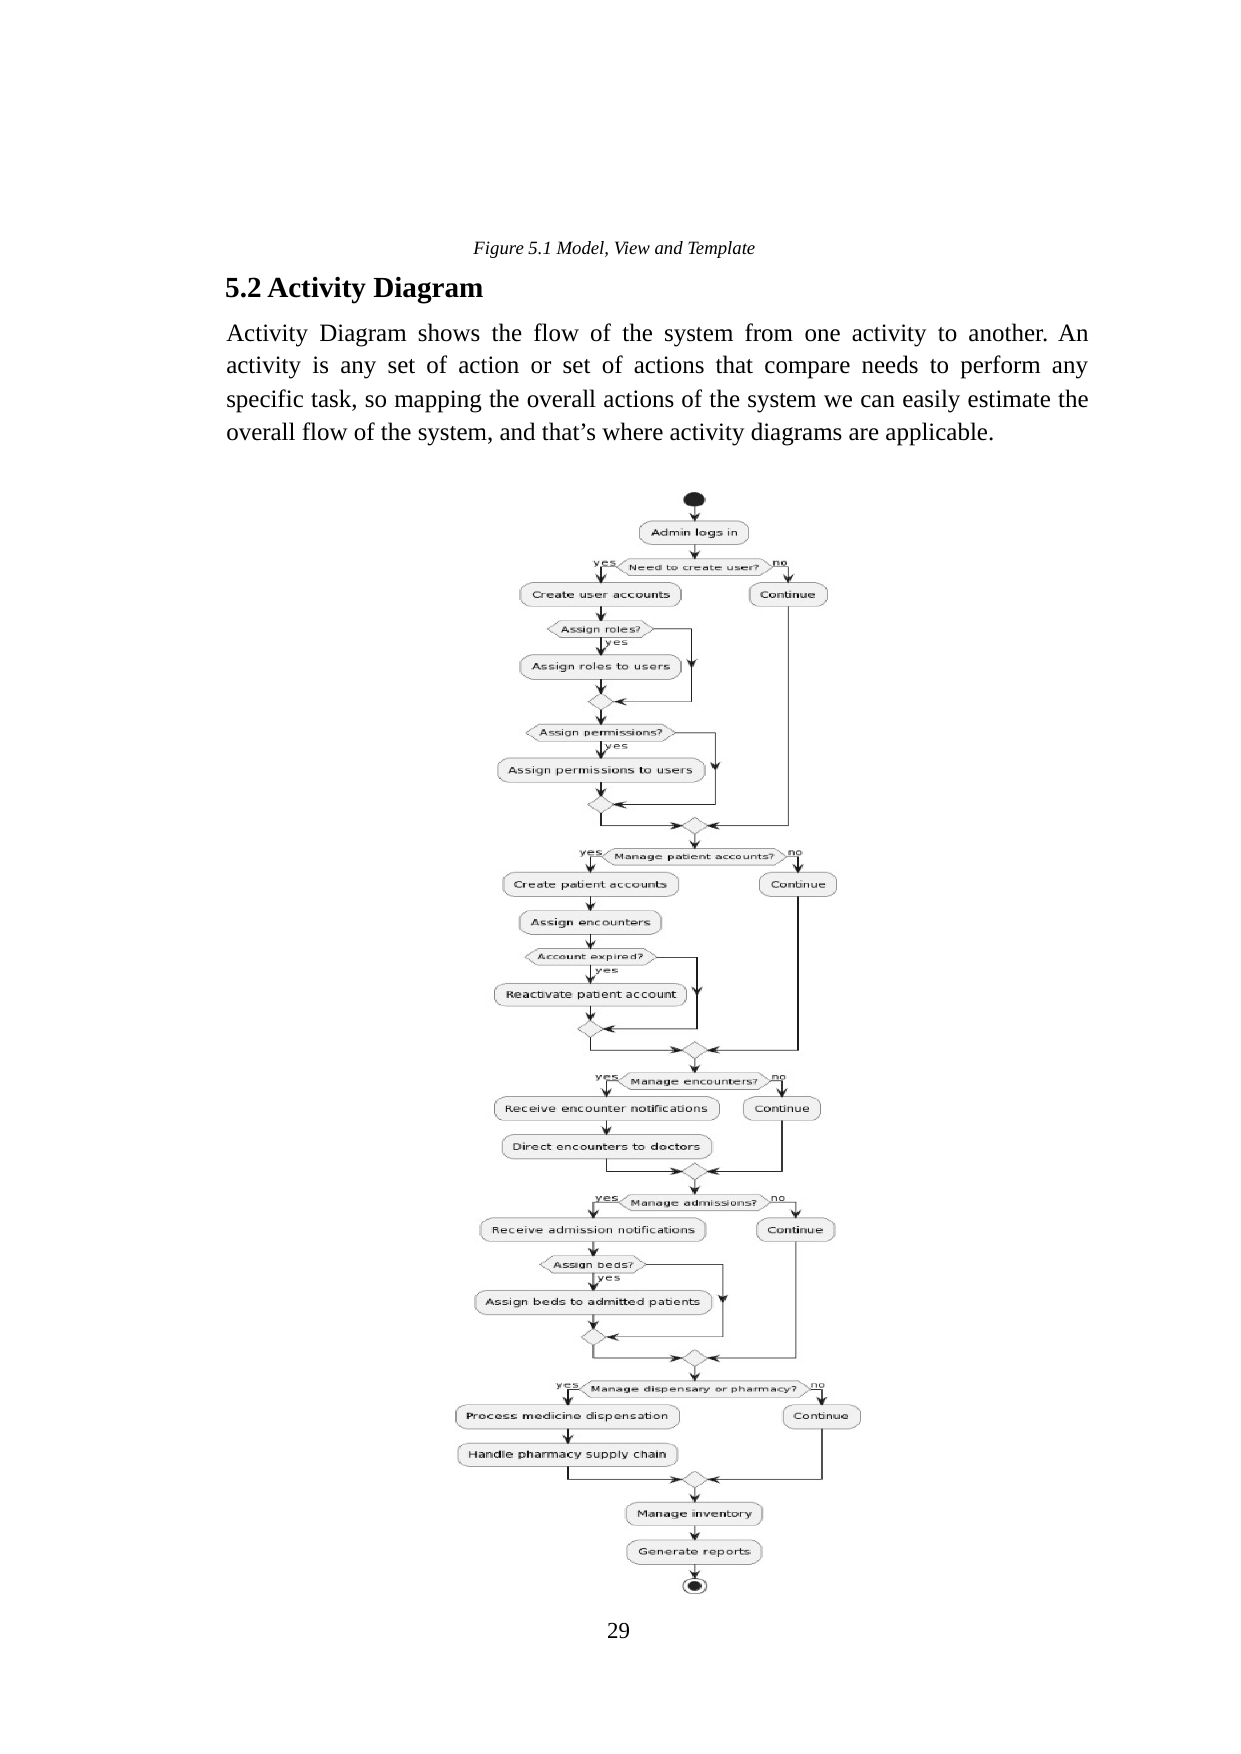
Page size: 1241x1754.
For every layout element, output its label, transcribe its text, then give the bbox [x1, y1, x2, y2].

picture [444, 485, 871, 1600]
subtitle 5.2 Activity Diagram [225, 270, 1090, 304]
text Figure 5.1 Model, View and Template [450, 237, 1048, 259]
text Activity Diagram shows the flow of the system from one activity to another. An activity is any set of action or set of actions that compare needs to perform any specific task, so mapping the overall actions of the system we can easily estimate the overall flow of the system, and that’s where activity diagrams are applicable. [226, 318, 1090, 445]
